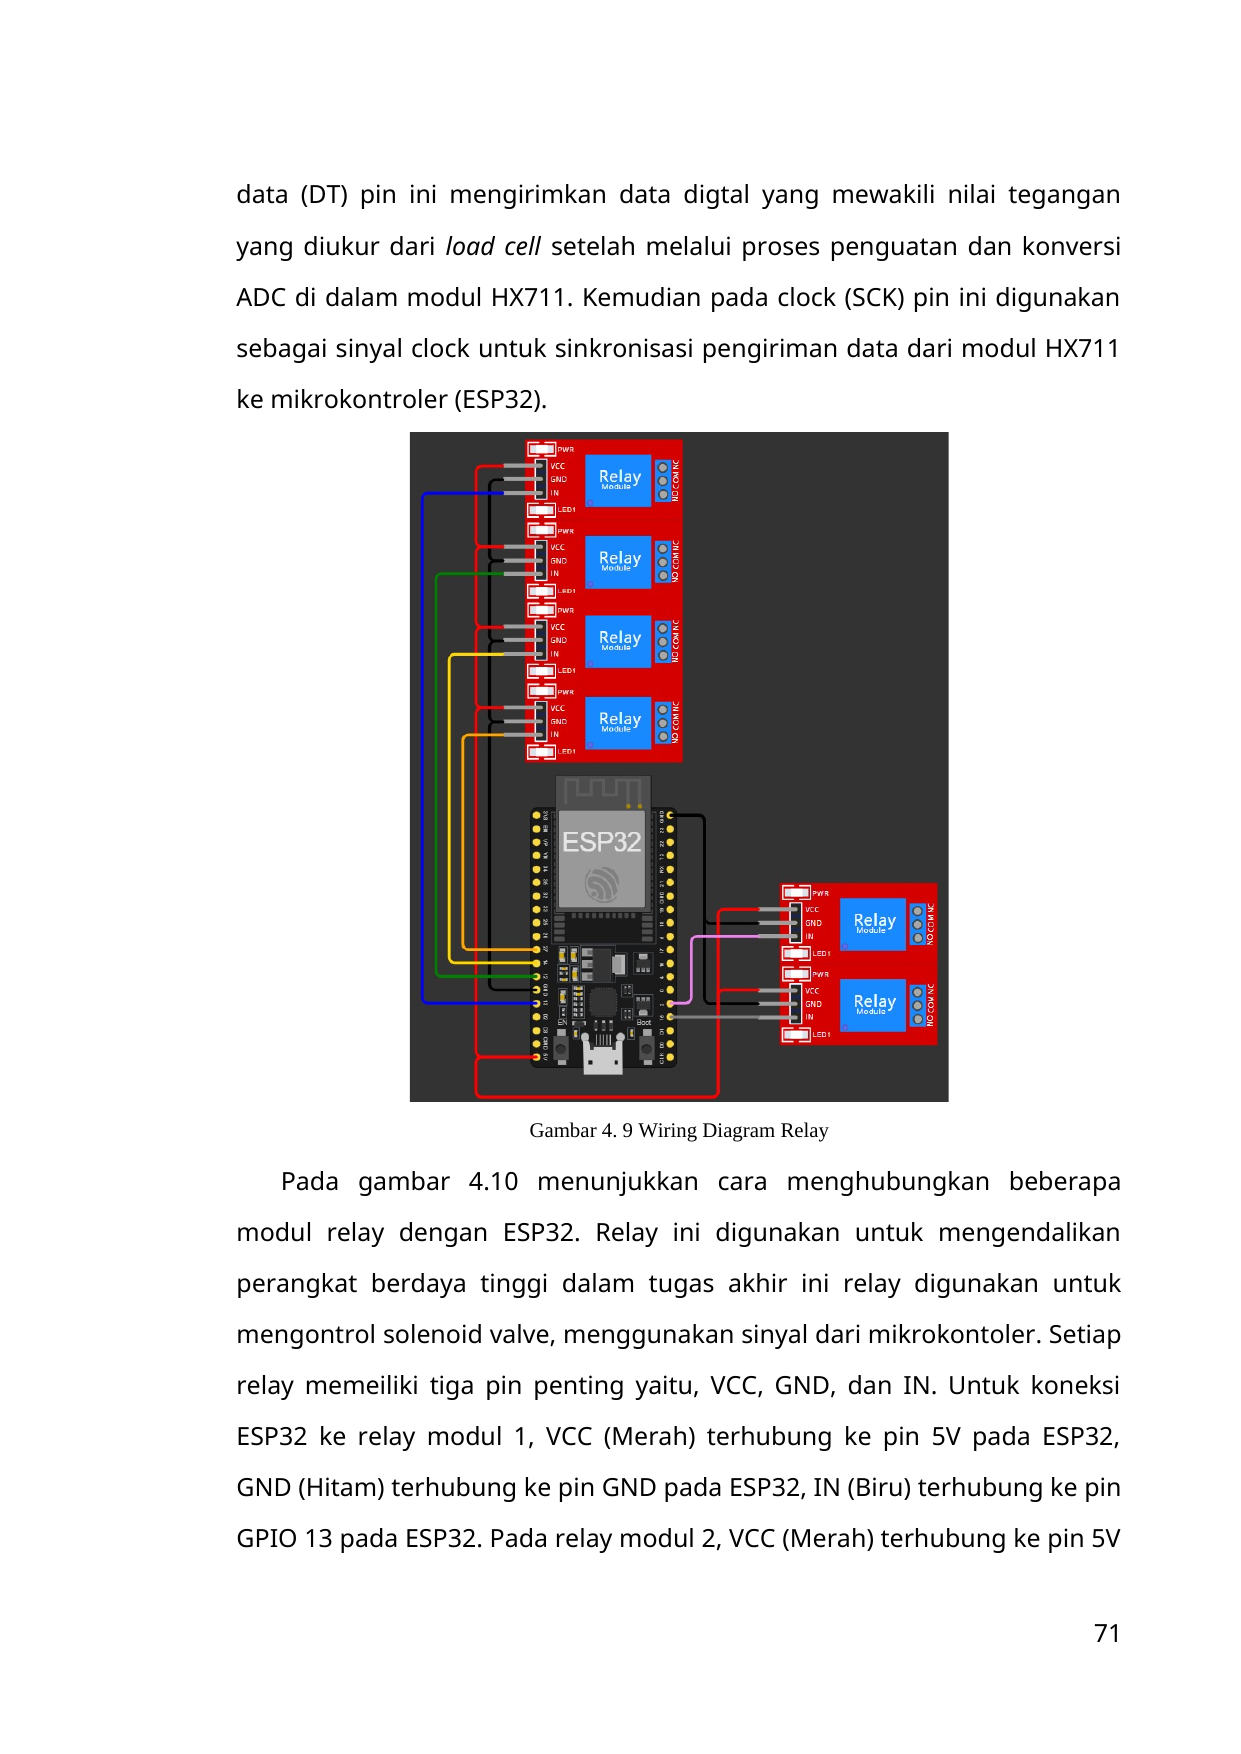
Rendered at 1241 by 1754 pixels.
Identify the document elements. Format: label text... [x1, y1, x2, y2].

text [236, 1163, 1122, 1554]
text Gambar 4. 9 Wiring Diagram Relay [236, 1118, 1122, 1142]
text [236, 177, 1122, 415]
picture [409, 432, 949, 1102]
